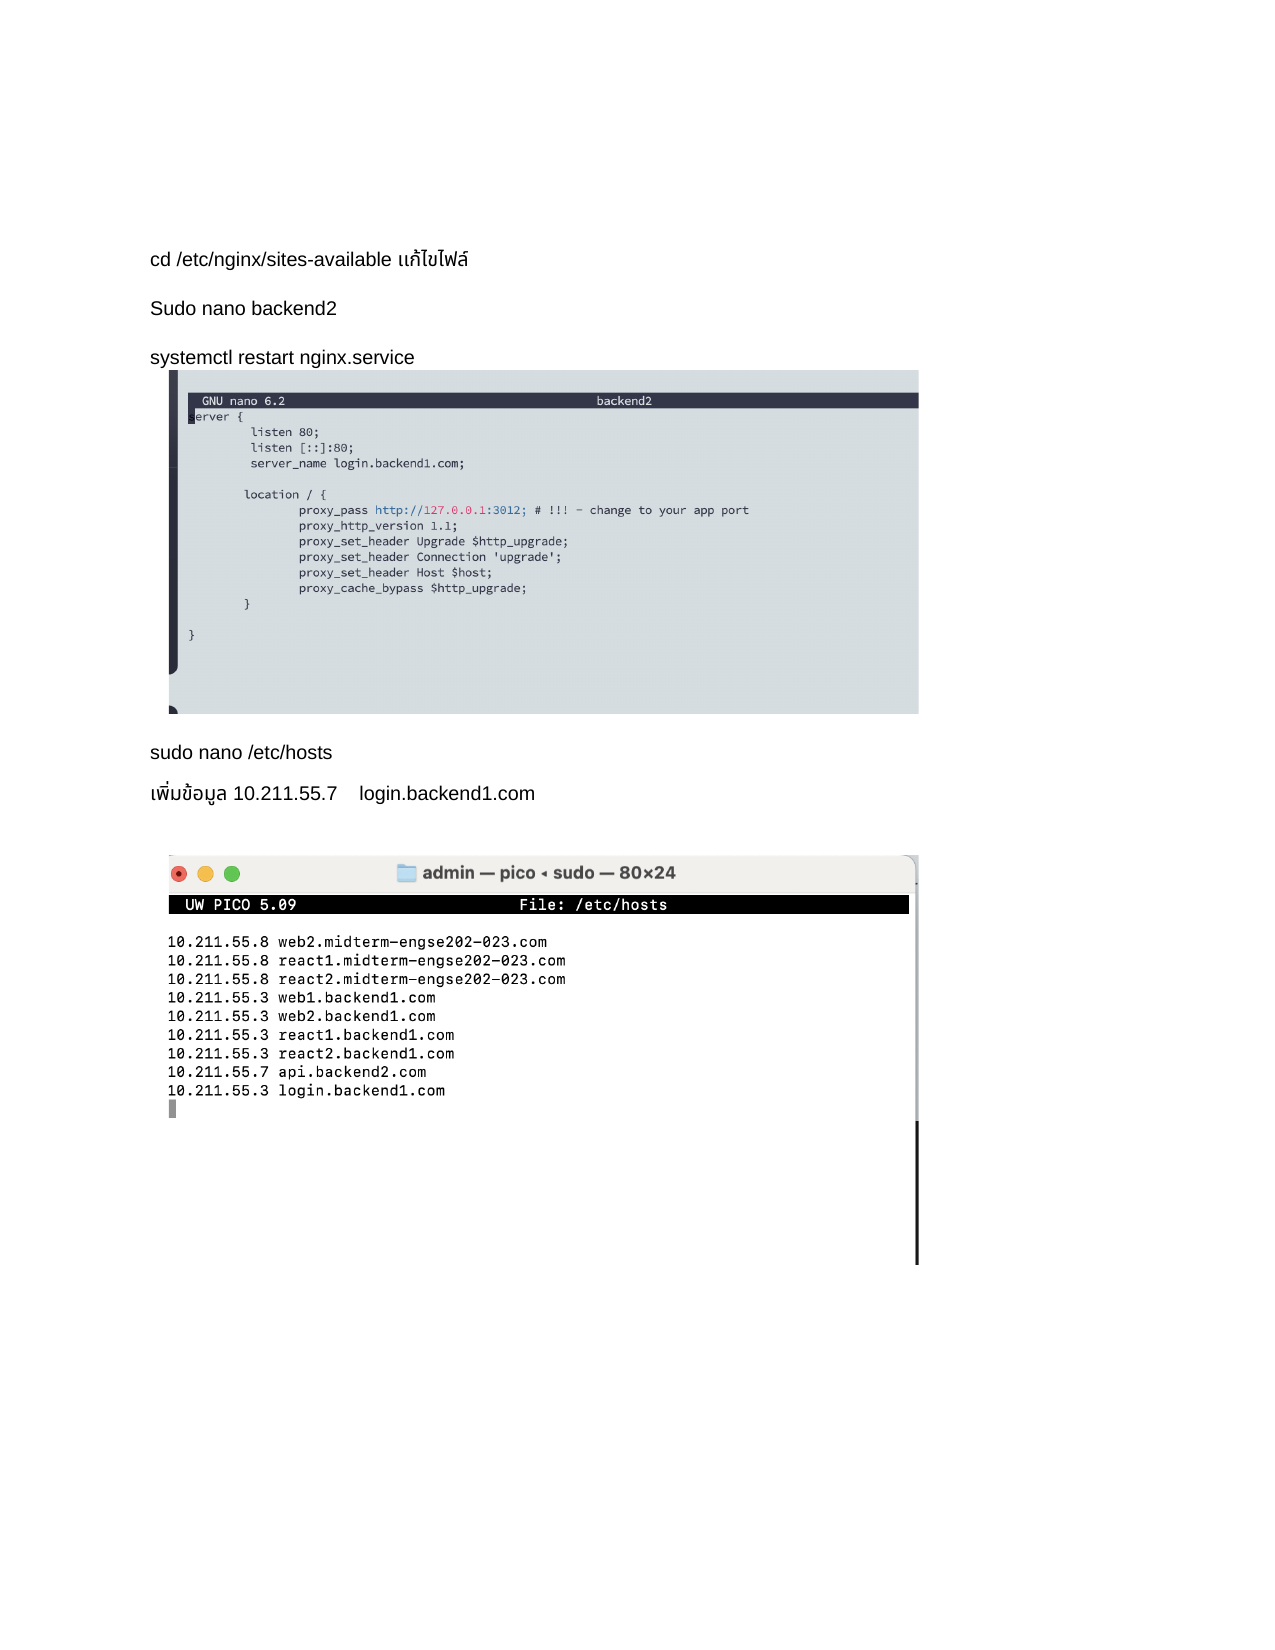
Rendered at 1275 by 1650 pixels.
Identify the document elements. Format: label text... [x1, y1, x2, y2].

text เพิ่มข้อมูล 10.211.55.7 login.backend1.com [150, 782, 1125, 804]
text sudo nano /etc/hosts [150, 741, 1125, 763]
text systemctl restart nginx.service [150, 346, 1125, 368]
text cd /etc/nginx/sites-available เเก้ไขไฟล์ [150, 248, 1125, 271]
text Sudo nano backend2 [150, 297, 1125, 319]
